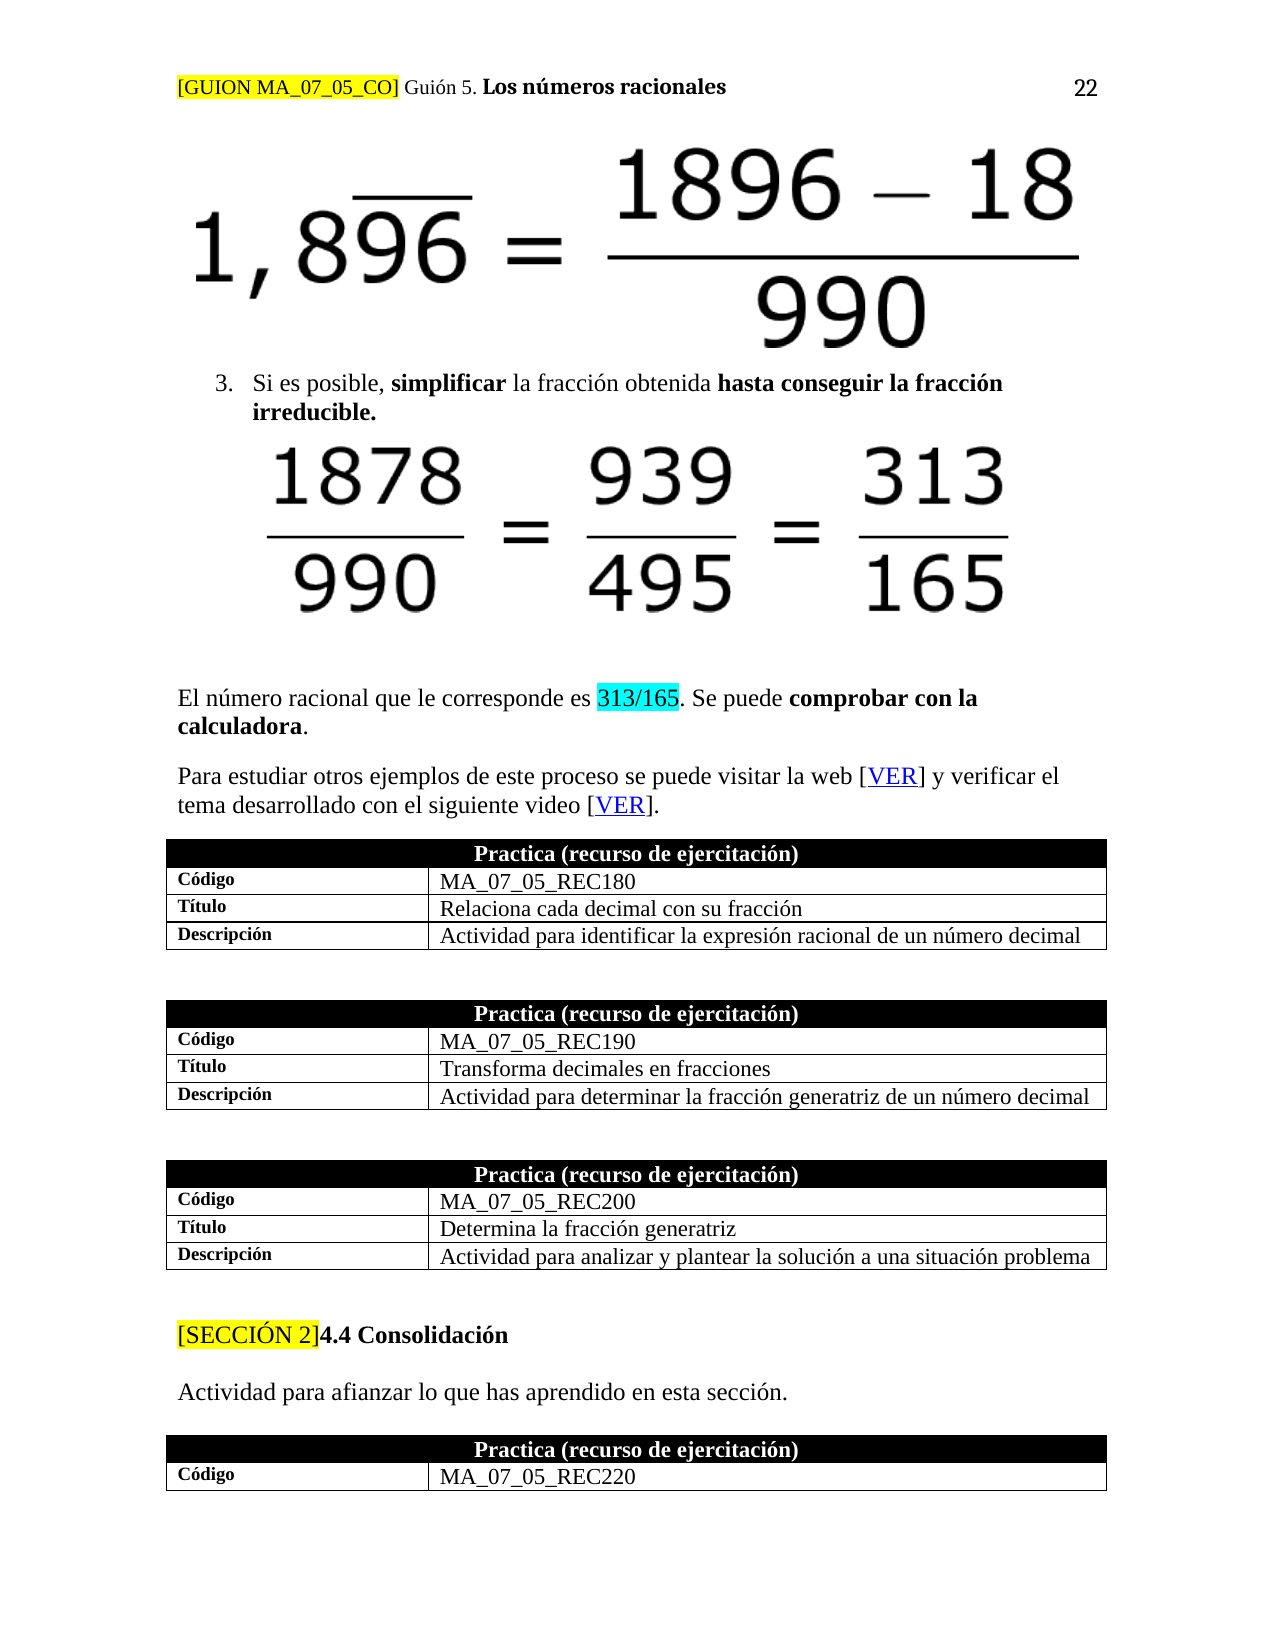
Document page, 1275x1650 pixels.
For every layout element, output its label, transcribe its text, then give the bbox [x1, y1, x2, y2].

text [SECCIÓN 2]4.4 Consolidación [319, 1320, 1098, 1349]
text Para estudiar otros ejemplos de este proceso se puede visitar la web [VER] y verificar el tema desarrollado con el siguiente video [VER]. [177, 761, 1098, 818]
table_cell MA_07_05_REC220 [429, 1463, 1106, 1490]
text El número racional que le corresponde es 313/165. Se puede comprobar con la calculadora. [177, 683, 1098, 740]
table_cell Código [167, 1188, 428, 1214]
table_cell Determina la fracción generatriz [429, 1216, 1106, 1242]
table_cell Descripción [167, 1083, 428, 1109]
text Actividad para afianzar lo que has aprendido en esta sección. [177, 1377, 1098, 1406]
table_cell Título [167, 1216, 428, 1242]
table_cell Descripción [167, 1243, 428, 1269]
table_header Practica (recurso de ejercitación) [167, 1161, 1106, 1187]
table_header Practica (recurso de ejercitación) [167, 1436, 1106, 1462]
picture [266, 446, 1009, 613]
table_cell Relaciona cada decimal con su fracción [429, 895, 1106, 921]
table_cell Actividad para analizar y plantear la solución a una situación problema [429, 1243, 1106, 1269]
table_cell Actividad para identificar la expresión racional de un número decimal [429, 923, 1106, 949]
table_cell Transforma decimales en fracciones [429, 1055, 1106, 1082]
table_cell Código [167, 1028, 428, 1054]
table_cell MA_07_05_REC190 [429, 1028, 1106, 1054]
list Si es posible, simplificar la fracción obtenida hasta conseguir la fracción irreducible. [215, 368, 1098, 426]
table_cell Título [167, 895, 428, 921]
table_cell MA_07_05_REC180 [429, 868, 1106, 894]
table_cell Título [167, 1055, 428, 1082]
table_header Practica (recurso de ejercitación) [167, 840, 1106, 867]
table_cell Descripción [167, 923, 428, 949]
table_cell Código [167, 1463, 428, 1490]
picture [196, 147, 1079, 348]
table_cell Actividad para determinar la fracción generatriz de un número decimal [429, 1083, 1106, 1109]
table_header Practica (recurso de ejercitación) [167, 1001, 1106, 1027]
table_cell Código [167, 868, 428, 894]
table_cell MA_07_05_REC200 [429, 1188, 1106, 1214]
